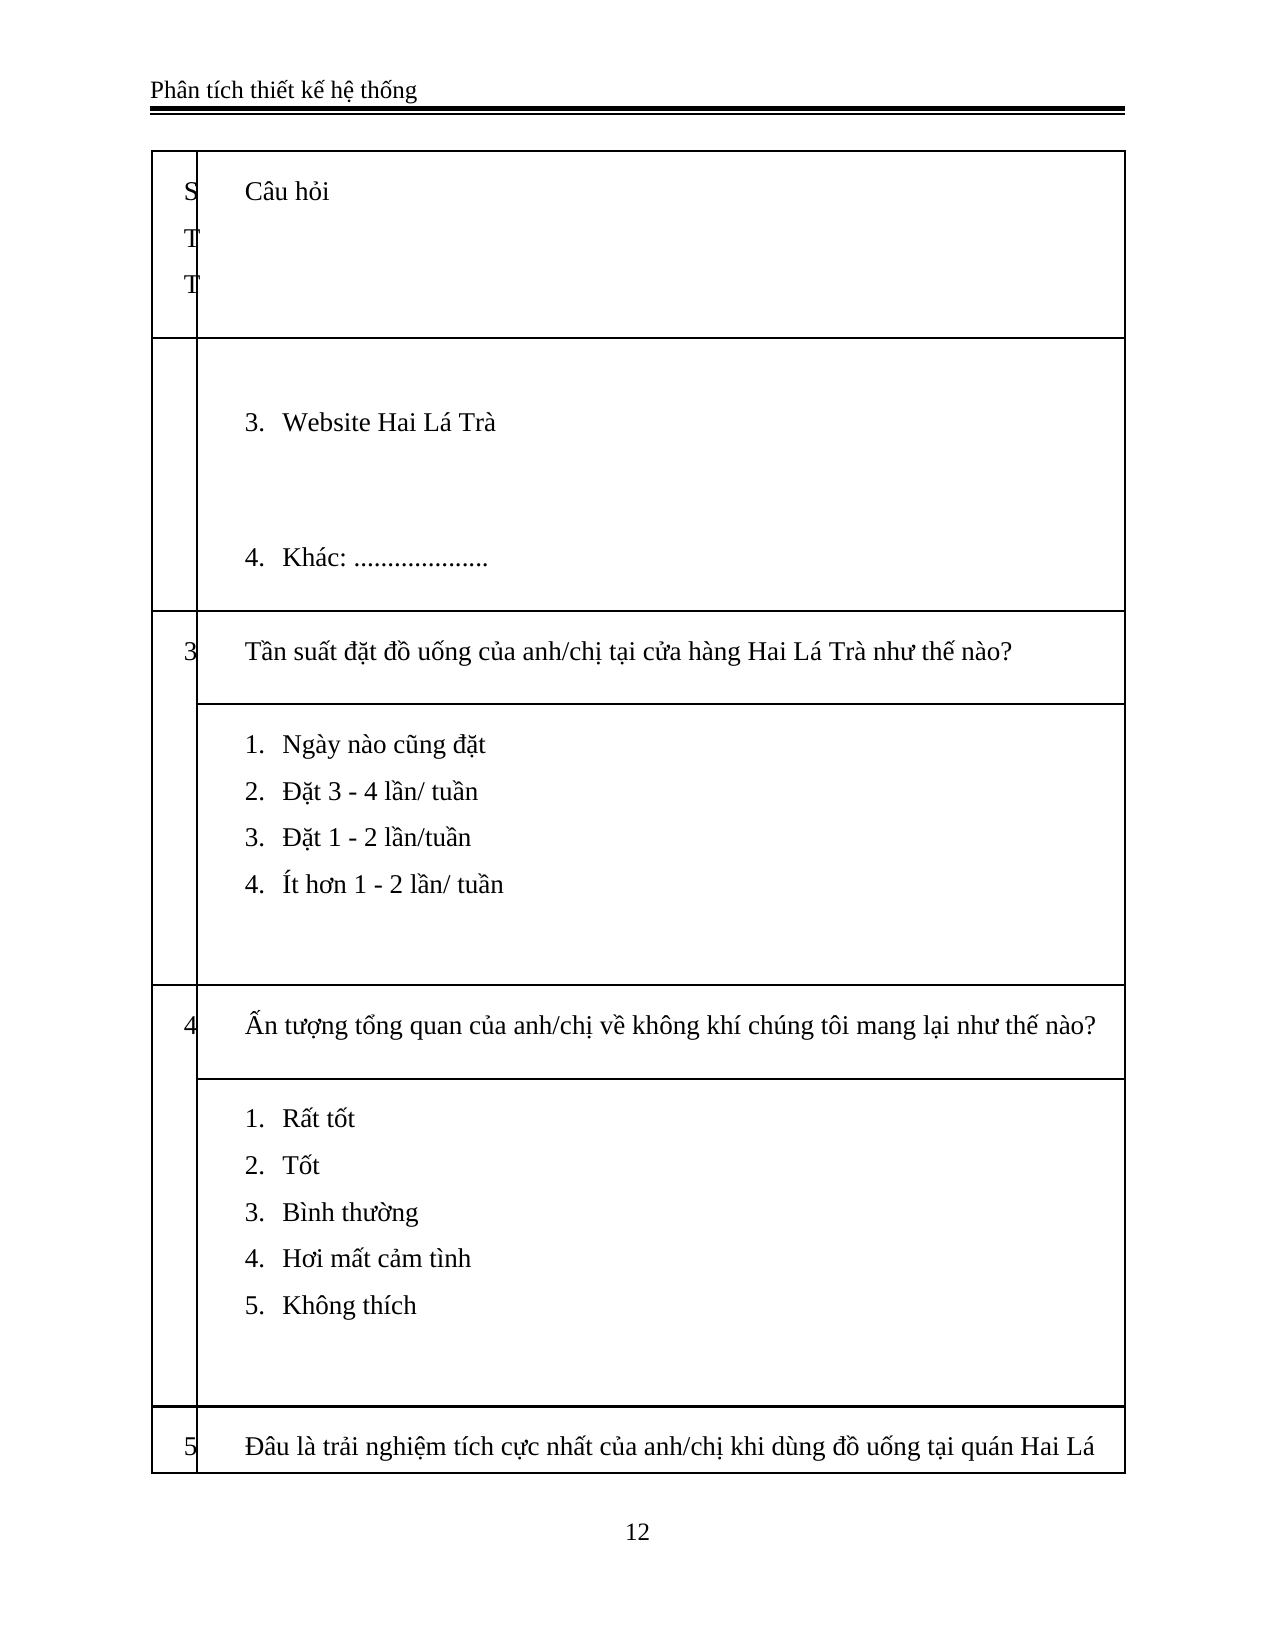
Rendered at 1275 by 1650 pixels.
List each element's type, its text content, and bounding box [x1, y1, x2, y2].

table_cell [198, 1408, 1124, 1472]
table_cell Tần suất đặt đồ uống của anh/chị tại cửa hàng Hai Lá Trà như thế nào? [198, 612, 1124, 703]
table_header Câu hỏi [198, 152, 1124, 337]
table_cell 3 [153, 612, 196, 984]
table_cell 4 [153, 986, 196, 1405]
table_cell 5 [153, 1408, 196, 1472]
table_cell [198, 339, 1124, 609]
table_cell Ngày nào cũng đặt Đặt 3 - 4 lần/ tuần Đặt 1 - 2 lần/tuần Ít hơn 1 - 2 lần/ tuần [198, 705, 1124, 984]
table_cell Ấn tượng tổng quan của anh/chị về không khí chúng tôi mang lại như thế nào? [198, 986, 1124, 1077]
table_header STT [153, 152, 196, 337]
table_cell Rất tốt Tốt Bình thường Hơi mất cảm tình Không thích [198, 1080, 1124, 1405]
